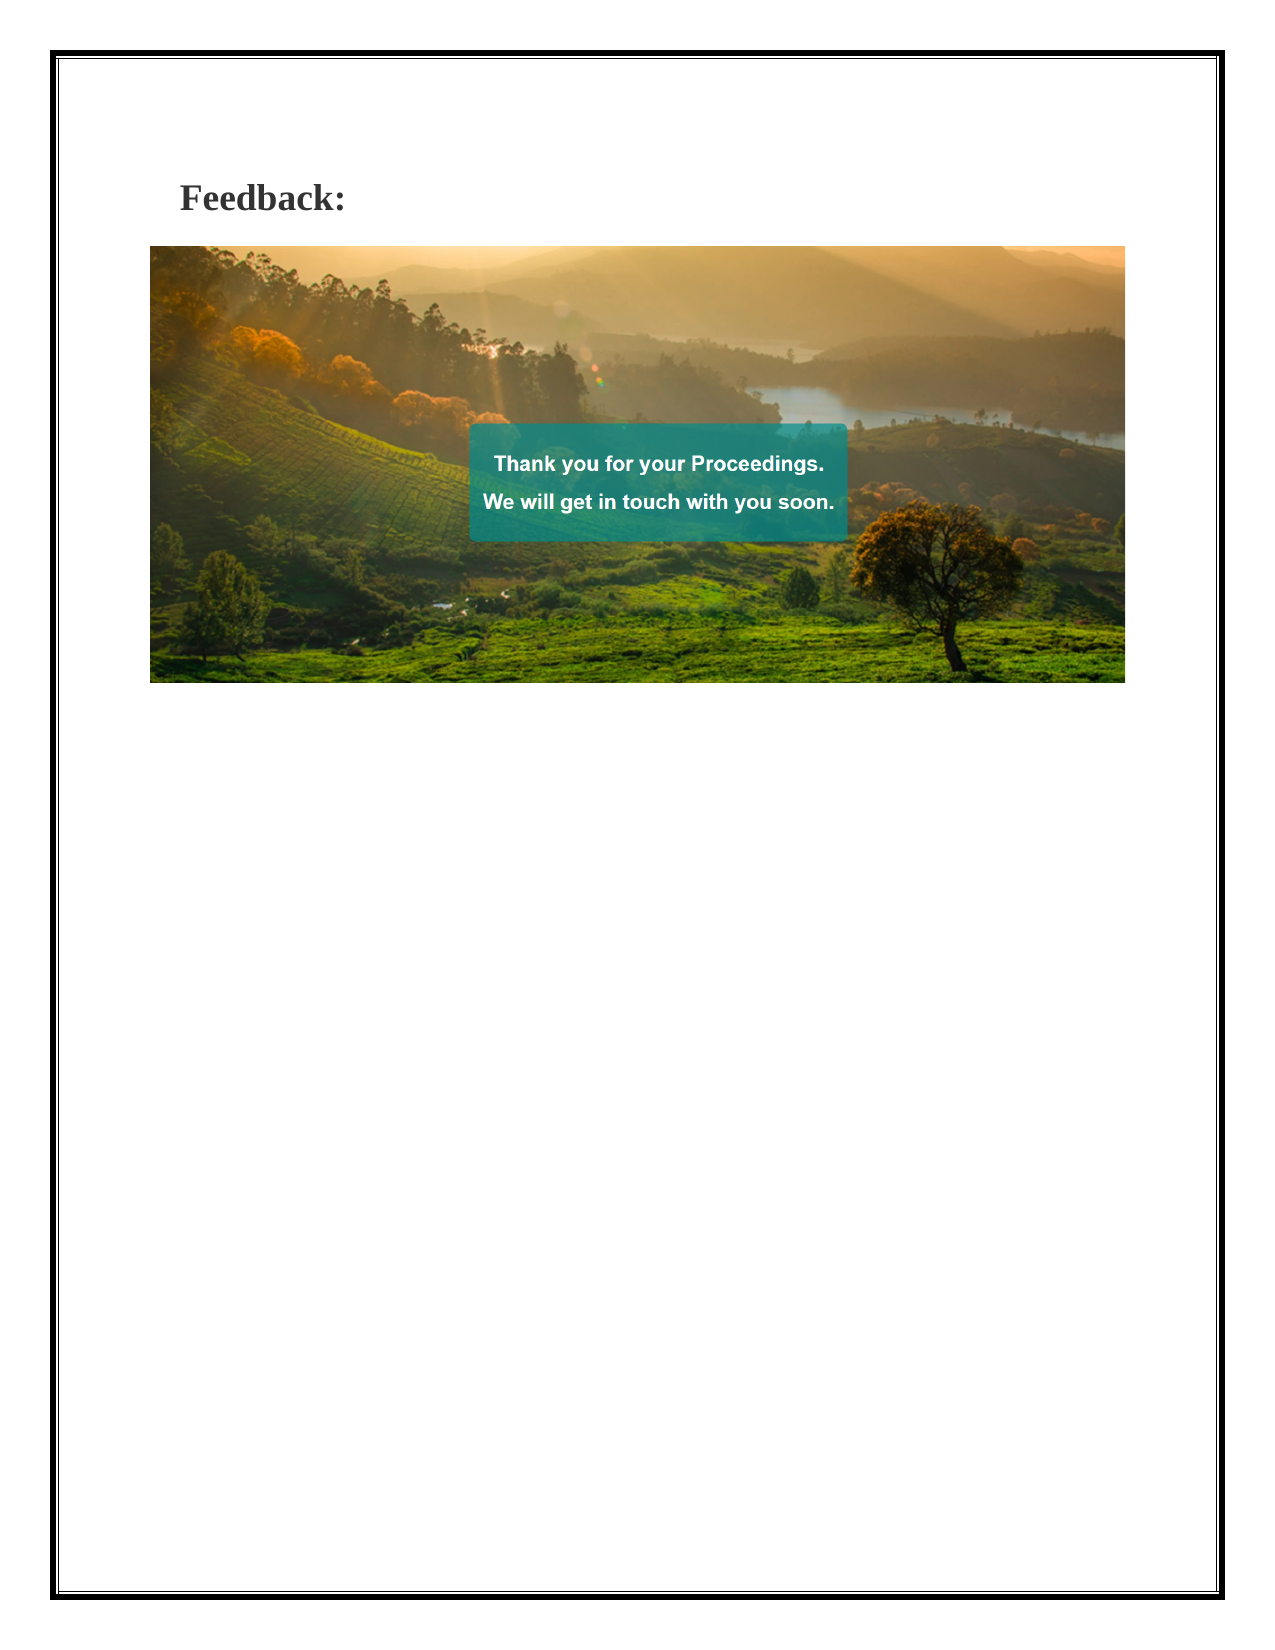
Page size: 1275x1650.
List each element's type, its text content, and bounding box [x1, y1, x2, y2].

text Feedback: [179, 175, 1125, 218]
picture [150, 246, 1125, 683]
